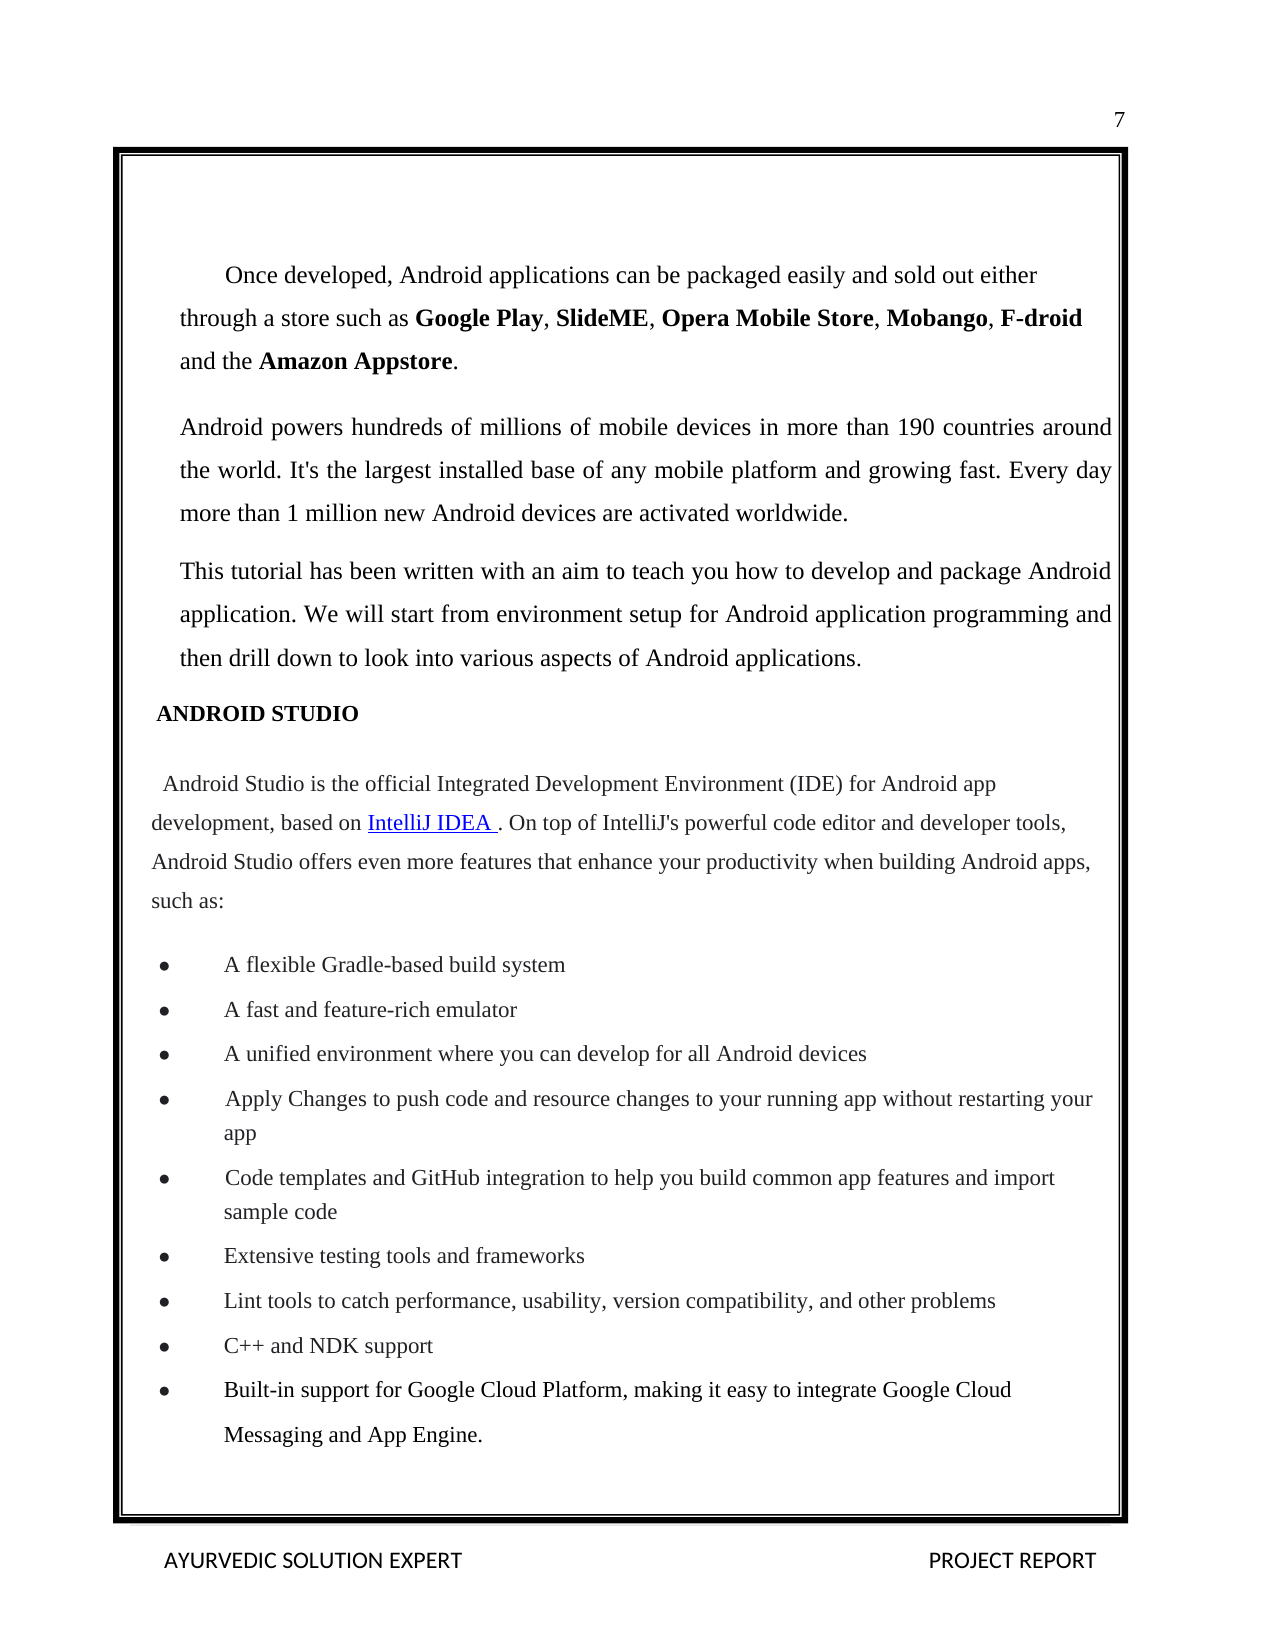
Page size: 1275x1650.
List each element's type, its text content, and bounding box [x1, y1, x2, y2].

list Built-in support for Google Cloud Platform, making it easy to integrate Google Cloud [158, 1377, 1125, 1403]
list Extensive testing tools and frameworks [158, 1242, 1125, 1269]
list A flexible Gradle-based build system [158, 951, 1125, 977]
text Once developed, Android applications can be packaged easily and sold out either through a store such as Google Play, SlideME, Opera Mobile Store, Mobango, F-droid and the Amazon Appstore. [179, 260, 1114, 375]
text Android powers hundreds of millions of mobile devices in more than 190 countries around the world. It's the largest installed base of any mobile platform and growing fast. Every day more than 1 million new Android devices are activated worldwide. [179, 412, 1114, 527]
text This tutorial has been written with an aim to teach you how to develop and package Android application. We will start from environment setup for Android application programming and then drill down to look into various aspects of Android applications. [179, 556, 1113, 671]
list Code templates and GitHub integration to help you build common app features and import sample code [158, 1163, 1125, 1224]
list A fast and feature-rich emulator [158, 996, 1125, 1022]
list Lint tools to catch performance, usability, version compatibility, and other problems [158, 1287, 1125, 1313]
list Apply Changes to push code and resource changes to your running app without restarting your app [158, 1084, 1125, 1146]
text ANDROID STUDIO [156, 700, 1125, 727]
text Android Studio is the official Integrated Development Environment (IDE) for Android app development, based on IntelliJ IDEA . On top of IntelliJ's powerful code editor and developer tools, Android Studio offers even more features that enhance your productivity when building Android apps, such as: [151, 770, 1125, 913]
text Messaging and App Engine. [223, 1421, 1125, 1448]
list A unified environment where you can develop for all Android devices [158, 1040, 1125, 1067]
list C++ and NDK support [158, 1332, 1125, 1358]
